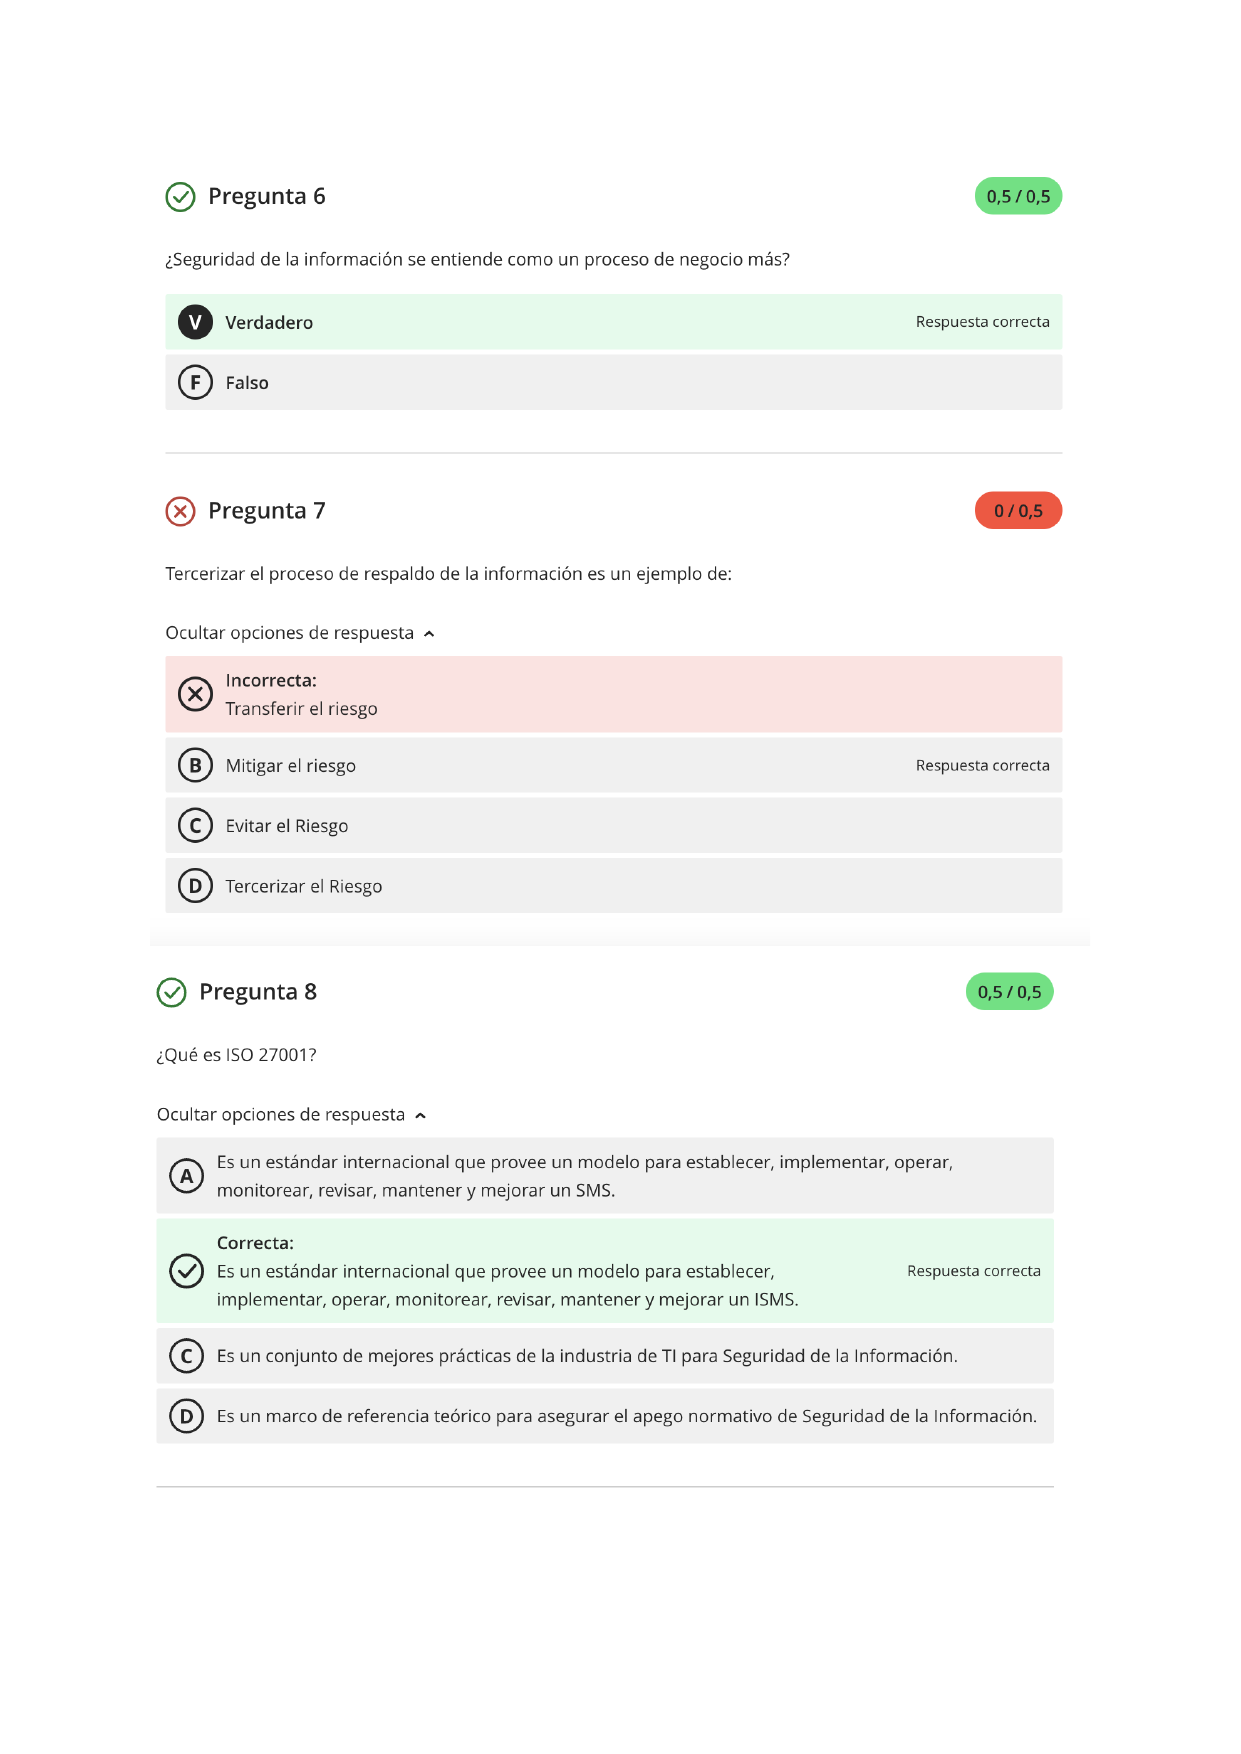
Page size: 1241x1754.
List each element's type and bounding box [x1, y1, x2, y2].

picture [150, 150, 1091, 946]
picture [150, 949, 1091, 1506]
